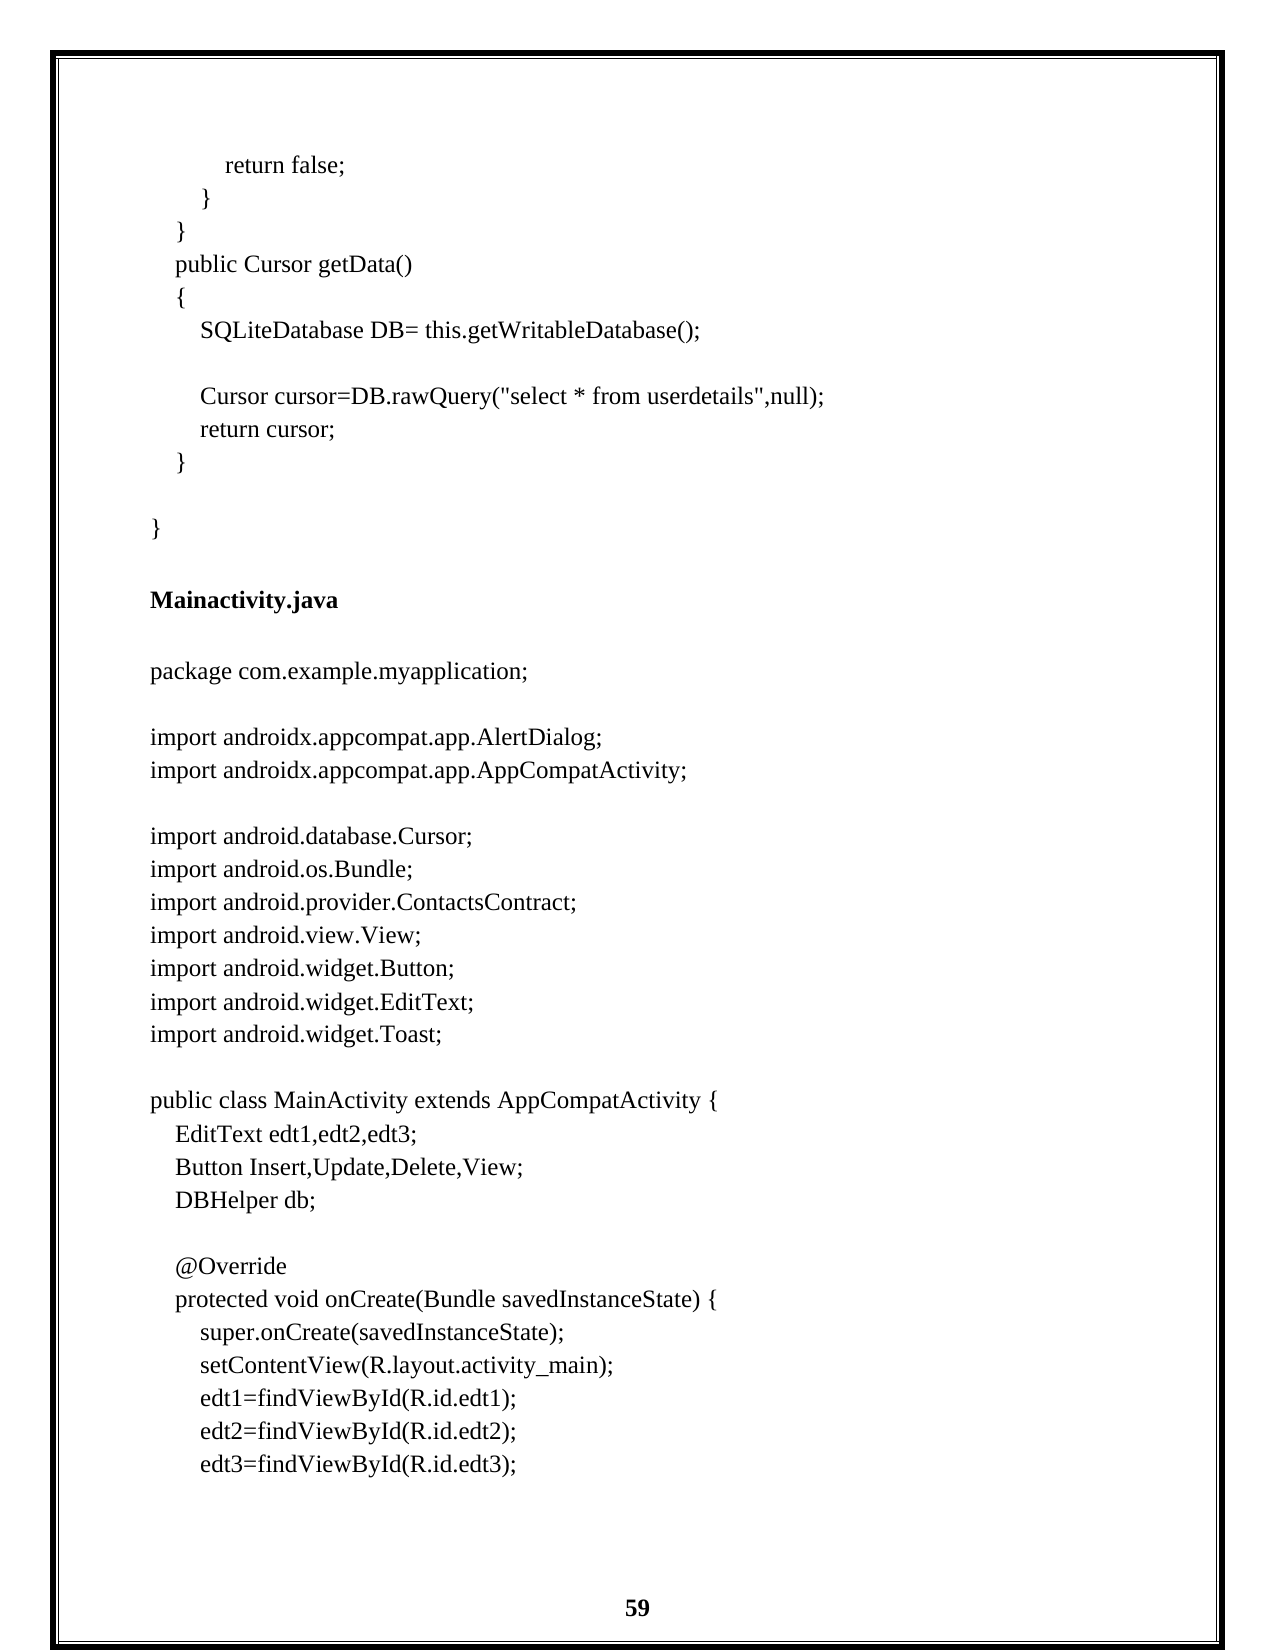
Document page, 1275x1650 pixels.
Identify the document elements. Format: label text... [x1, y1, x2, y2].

text Cursor cursor=DB.rawQuery("select * from userdetails",null); [150, 381, 1125, 410]
text Button Insert,Update,Delete,View; [150, 1152, 1125, 1180]
text import android.widget.Button; [150, 953, 1125, 982]
text public Cursor getData() [150, 249, 1125, 278]
text } [150, 216, 1125, 245]
text Mainactivity.java [150, 585, 1125, 613]
text return false; [150, 150, 1125, 179]
text super.onCreate(savedInstanceState); [150, 1317, 1125, 1346]
text @Override [150, 1251, 1125, 1279]
text edt1=findViewById(R.id.edt1); [150, 1383, 1125, 1412]
text SQLiteDatabase DB= this.getWritableDatabase(); [150, 315, 1125, 344]
text } [150, 183, 1125, 212]
text import android.database.Cursor; [150, 821, 1125, 850]
text package com.example.myapplication; [150, 656, 1125, 685]
text DBHelper db; [150, 1185, 1125, 1213]
text import android.provider.ContactsContract; [150, 887, 1125, 916]
text EditText edt1,edt2,edt3; [150, 1119, 1125, 1147]
text import androidx.appcompat.app.AlertDialog; [150, 722, 1125, 751]
text return cursor; [150, 414, 1125, 443]
text edt2=findViewById(R.id.edt2); [150, 1416, 1125, 1444]
text public class MainActivity extends AppCompatActivity { [150, 1086, 1125, 1114]
text import android.widget.EditText; [150, 987, 1125, 1015]
text import android.view.View; [150, 921, 1125, 949]
text import android.widget.Toast; [150, 1019, 1125, 1048]
text } [150, 447, 1125, 476]
text setContentView(R.layout.activity_main); [150, 1350, 1125, 1378]
text { [150, 282, 1125, 311]
text protected void onCreate(Bundle savedInstanceState) { [150, 1284, 1125, 1312]
text import androidx.appcompat.app.AppCompatActivity; [150, 755, 1125, 784]
text edt3=findViewById(R.id.edt3); [150, 1449, 1125, 1478]
text } [150, 513, 1125, 542]
text import android.os.Bundle; [150, 854, 1125, 883]
